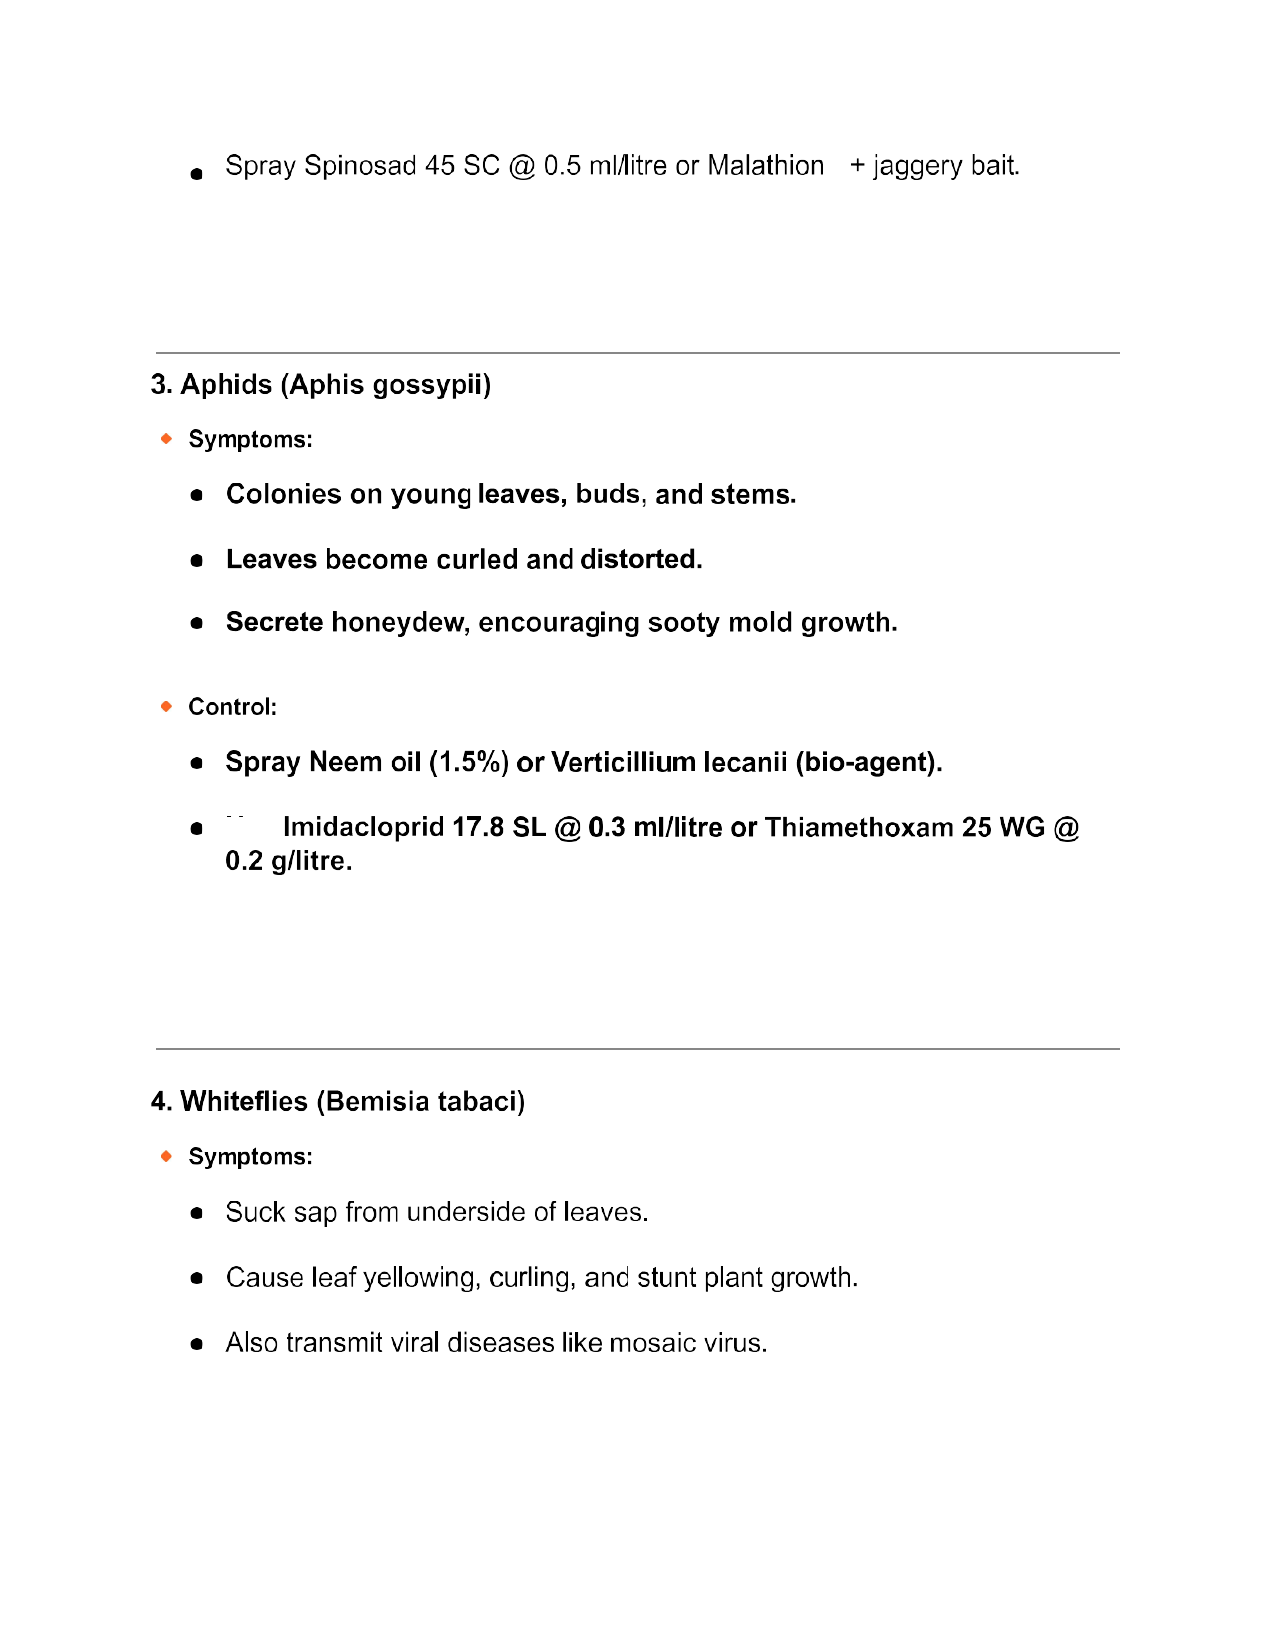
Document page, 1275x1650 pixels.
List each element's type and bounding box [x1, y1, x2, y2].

picture [705, 751, 771, 772]
picture [731, 821, 758, 837]
picture [327, 548, 573, 569]
picture [227, 1266, 303, 1287]
picture [226, 154, 823, 180]
picture [227, 483, 471, 509]
picture [180, 373, 232, 399]
picture [581, 548, 595, 569]
picture [235, 373, 466, 399]
picture [333, 611, 599, 637]
picture [851, 154, 1014, 180]
picture [435, 1331, 554, 1352]
picture [635, 821, 656, 836]
picture [313, 1266, 357, 1287]
picture [180, 1090, 221, 1111]
picture [226, 750, 406, 777]
picture [446, 1271, 473, 1292]
picture [238, 430, 305, 452]
picture [226, 1201, 398, 1227]
picture [189, 429, 236, 452]
picture [611, 1332, 760, 1352]
picture [430, 750, 449, 777]
picture [638, 1266, 850, 1292]
picture [190, 168, 203, 180]
picture [190, 1272, 203, 1284]
picture [673, 756, 695, 771]
picture [711, 483, 789, 504]
picture [190, 617, 203, 629]
picture [577, 483, 646, 507]
picture [565, 1201, 641, 1221]
picture [225, 1331, 433, 1352]
picture [161, 1150, 172, 1162]
picture [682, 816, 722, 837]
picture [190, 1338, 203, 1350]
picture [555, 816, 581, 842]
picture [408, 1201, 557, 1221]
picture [190, 757, 203, 769]
picture [190, 1207, 203, 1219]
picture [657, 756, 671, 772]
picture [265, 1090, 524, 1116]
picture [601, 611, 889, 637]
picture [575, 1332, 602, 1352]
picture [363, 1266, 396, 1292]
picture [151, 373, 165, 394]
picture [190, 489, 203, 501]
picture [541, 1271, 568, 1292]
picture [190, 822, 203, 835]
picture [467, 816, 481, 836]
picture [585, 1266, 628, 1287]
picture [551, 751, 631, 772]
picture [476, 373, 490, 399]
picture [589, 816, 603, 837]
picture [399, 1266, 443, 1287]
picture [490, 1271, 517, 1287]
picture [656, 483, 702, 504]
picture [189, 697, 269, 715]
picture [455, 750, 508, 777]
picture [226, 816, 443, 875]
picture [161, 701, 172, 712]
picture [513, 816, 529, 837]
picture [189, 1147, 236, 1169]
picture [161, 433, 172, 444]
picture [765, 816, 1079, 842]
picture [238, 1147, 305, 1169]
picture [517, 756, 545, 772]
picture [659, 816, 679, 837]
picture [190, 554, 203, 567]
